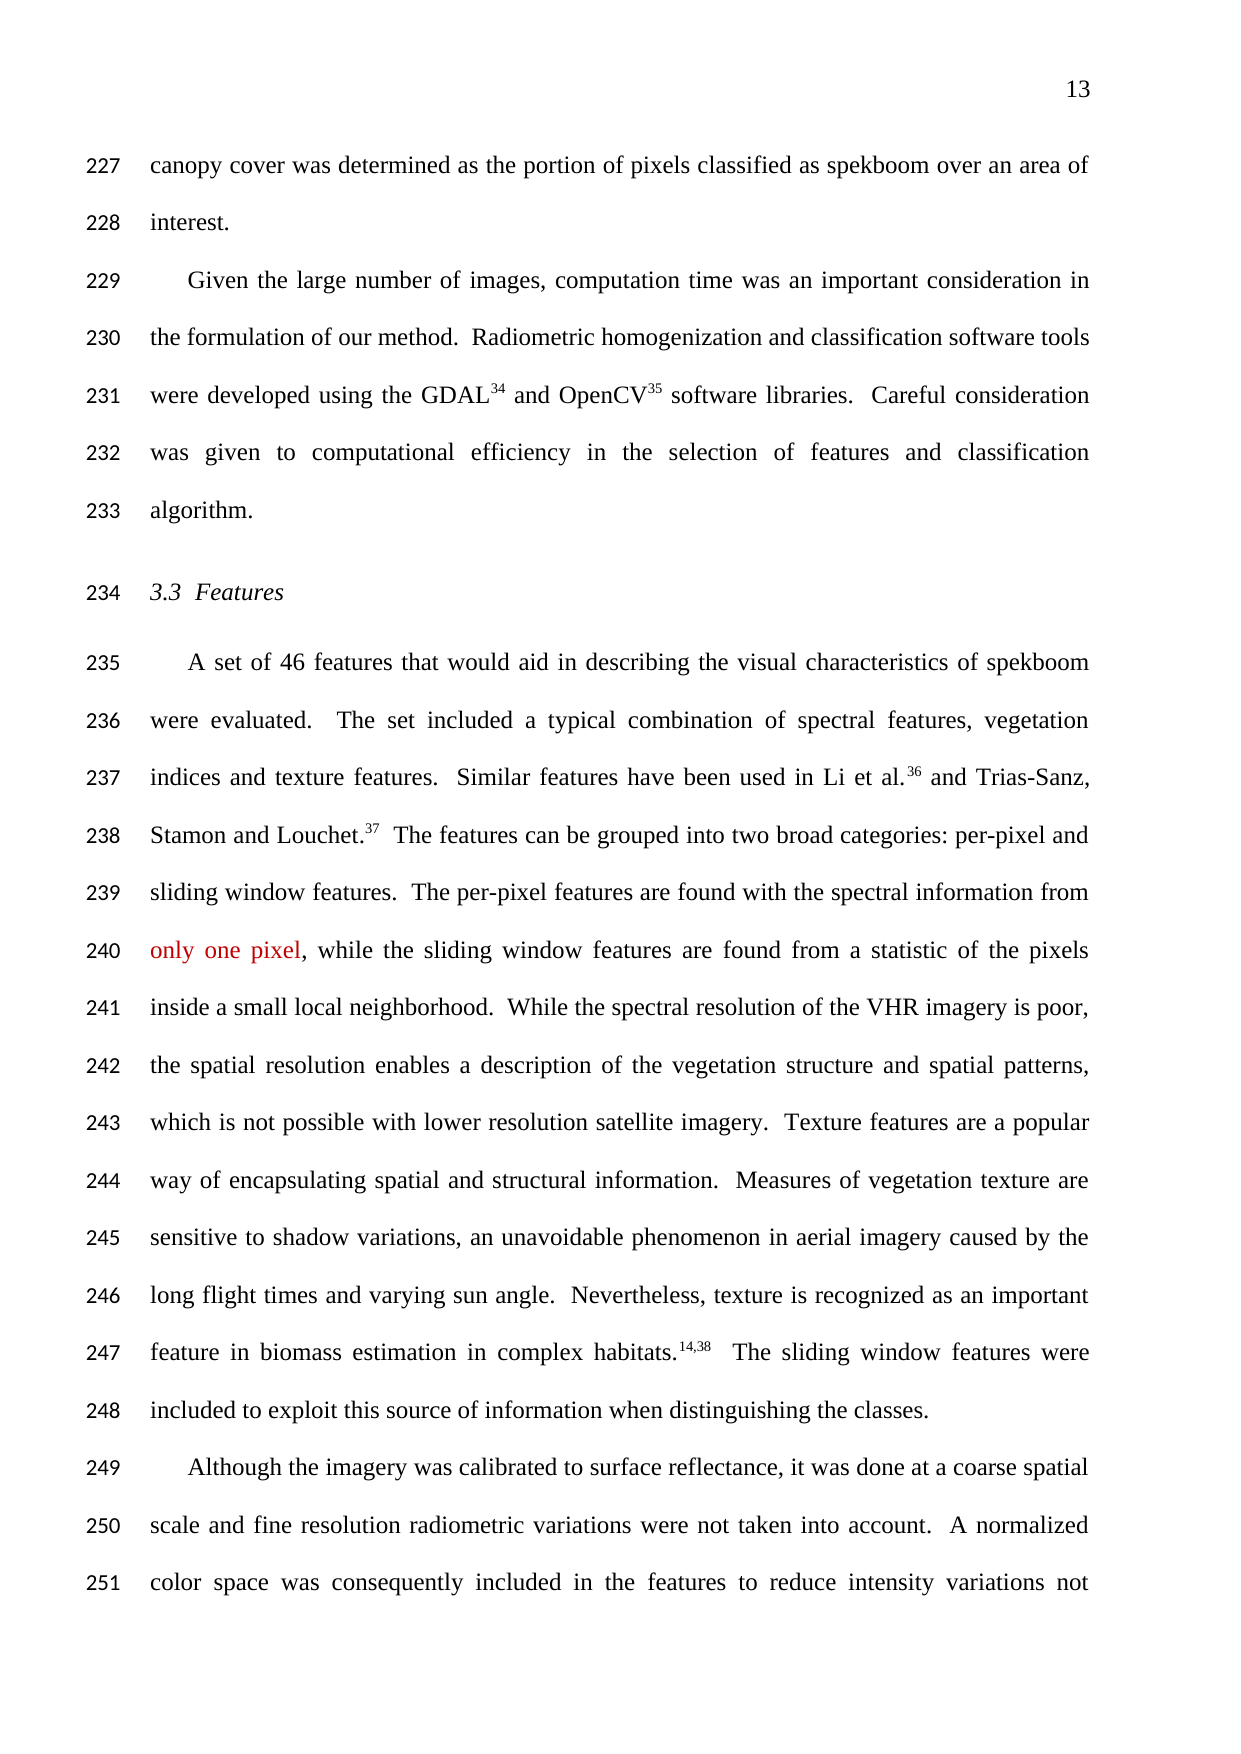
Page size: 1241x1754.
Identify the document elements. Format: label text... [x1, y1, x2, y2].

text Given the large number of images, computation time was an important consideration in the formulation of our method. Radiometric homogenization and classification software tools were developed using the GDAL34 and OpenCV35 software libraries. Careful consideration was given to computational efficiency in the selection of features and classification algorithm. [150, 265, 1090, 524]
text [150, 1452, 1090, 1596]
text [150, 150, 1090, 236]
text A set of 46 features that would aid in describing the visual characteristics of spekboom were evaluated. The set included a typical combination of spectral features, vegetation indices and texture features. Similar features have been used in Li et al.36 and Trias-Sanz, Stamon and Louchet.37 The features can be grouped into two broad categories: per-pixel and sliding window features. The per-pixel features are found with the spectral information from only one pixel, while the sliding window features are found from a statistic of the pixels inside a small local neighborhood. While the spectral resolution of the VHR imagery is poor, the spatial resolution enables a description of the vegetation structure and spatial patterns, which is not possible with lower resolution satellite imagery. Texture features are a popular way of encapsulating spatial and structural information. Measures of vegetation texture are sensitive to shadow variations, an unavoidable phenomenon in aerial imagery caused by the long flight times and varying sun angle. Nevertheless, texture is recognized as an important feature in biomass estimation in complex habitats.14,38 The sliding window features were included to exploit this source of information when distinguishing the classes. [150, 647, 1090, 1424]
subtitle Features [150, 577, 1090, 606]
